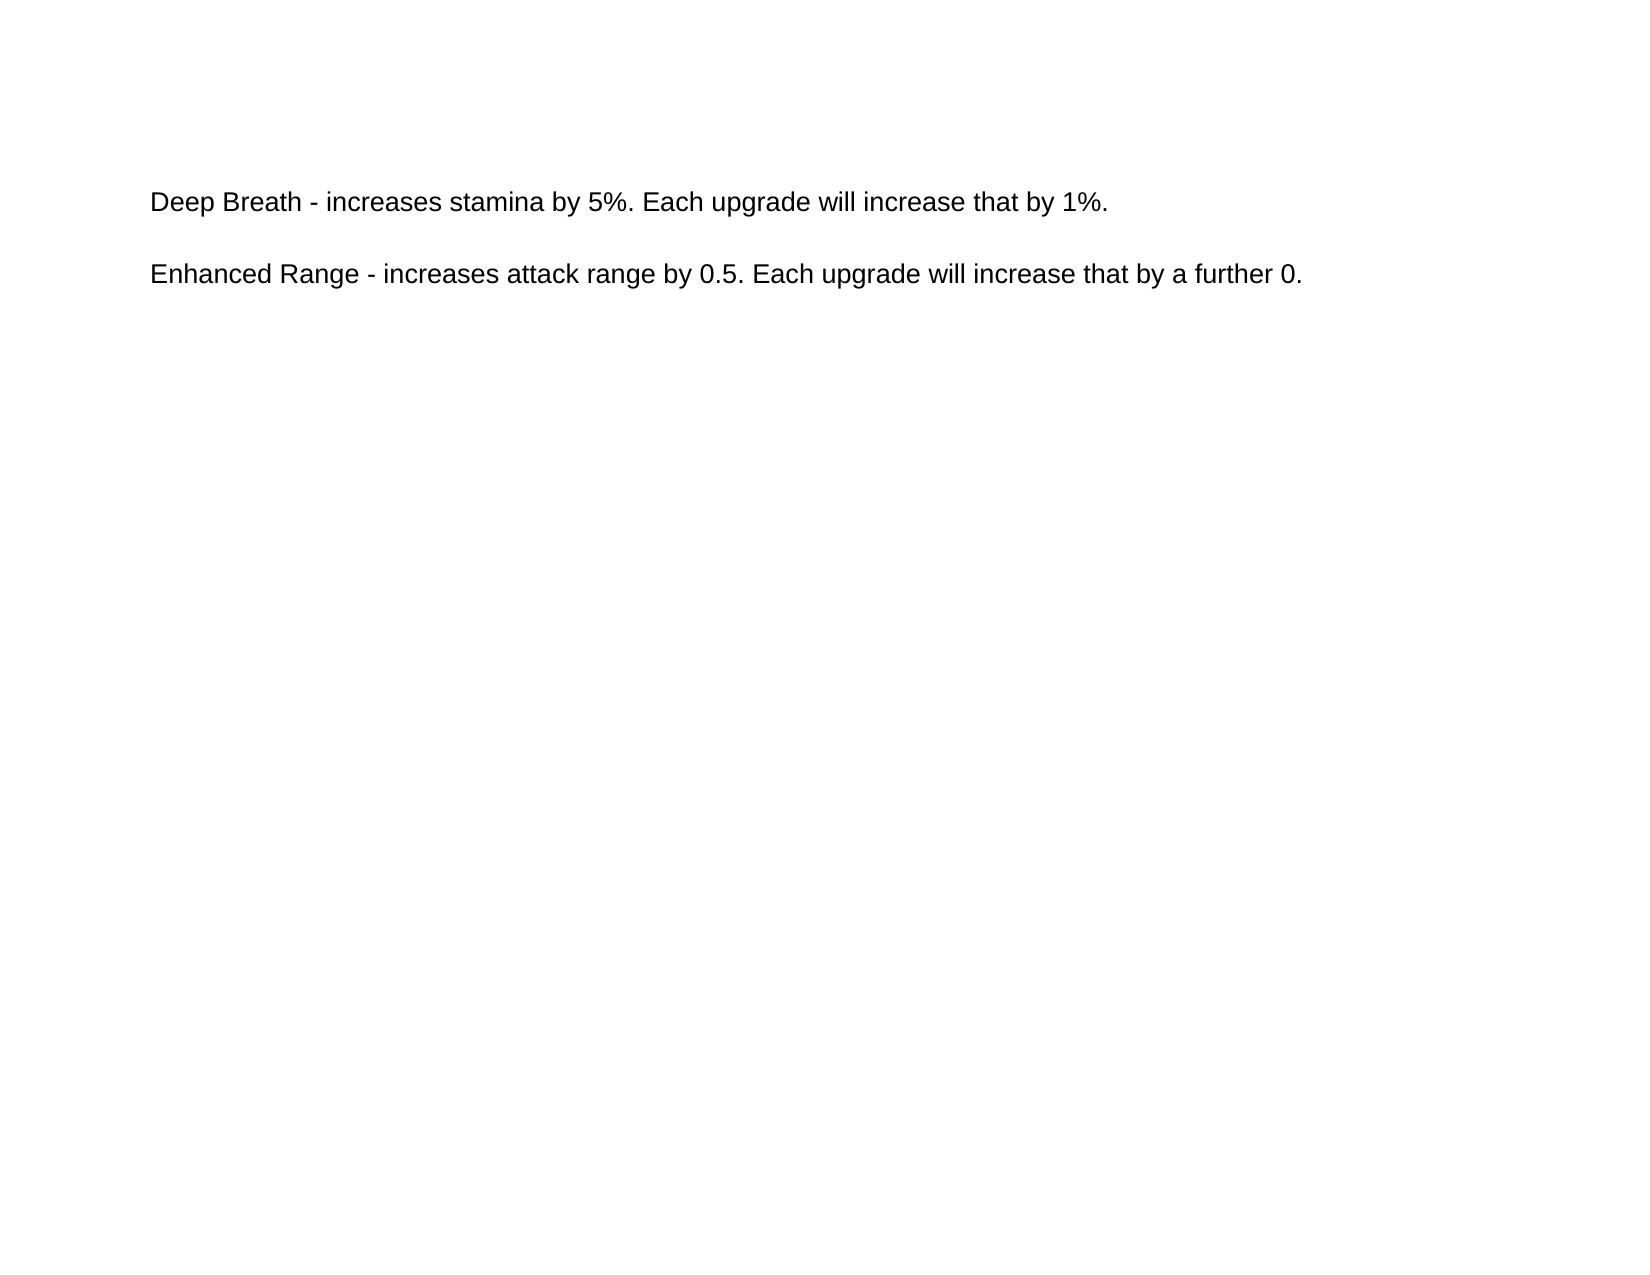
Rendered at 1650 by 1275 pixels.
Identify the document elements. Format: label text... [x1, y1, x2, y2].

text Enhanced Range - increases attack range by 0.5. Each upgrade will increase that by a further 0. [150, 258, 1500, 289]
text Deep Breath - increases stamina by 5%. Each upgrade will increase that by 1%. [150, 186, 1500, 217]
